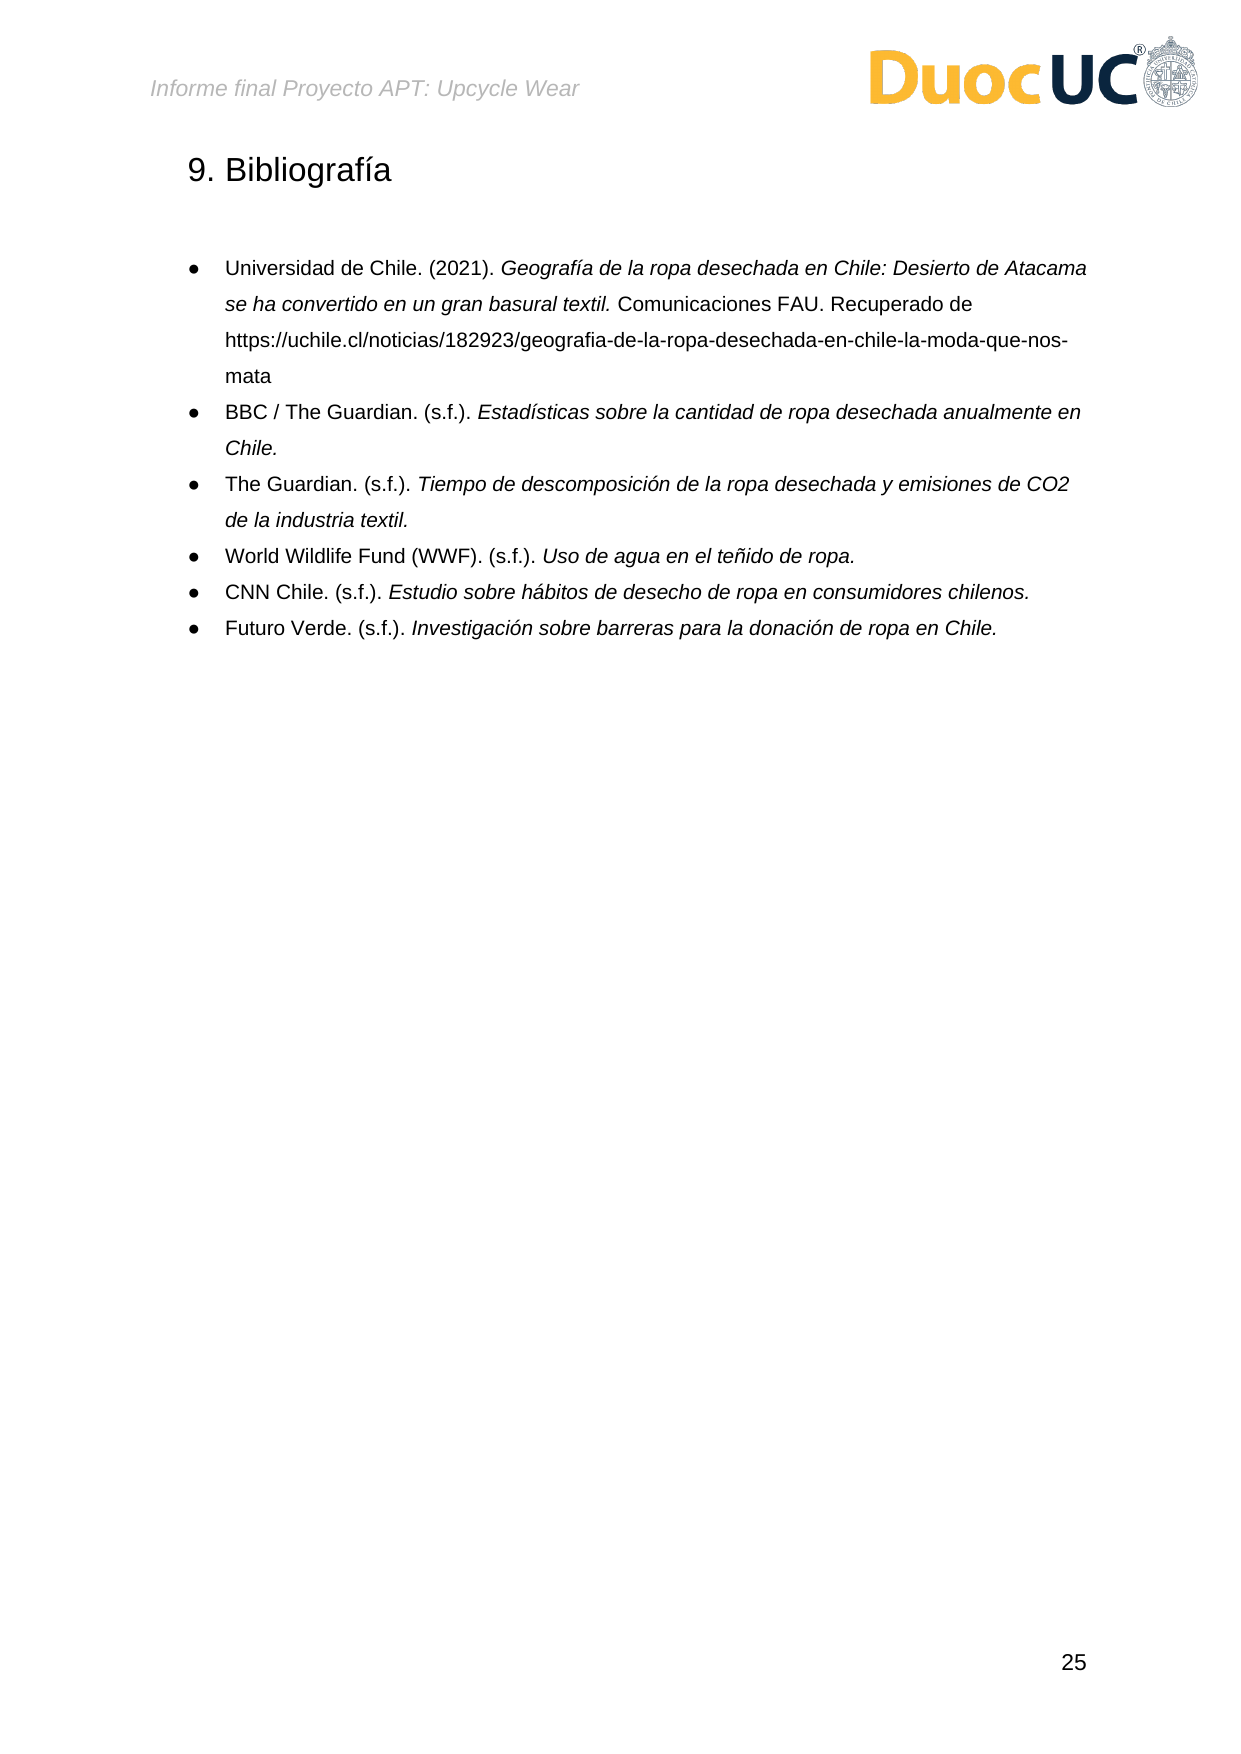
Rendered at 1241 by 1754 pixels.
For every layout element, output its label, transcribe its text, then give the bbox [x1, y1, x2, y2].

list The Guardian. (s.f.). Tiempo de descomposición de la ropa desechada y emisiones de CO2 de la industria textil. [187, 472, 1090, 532]
list Futuro Verde. (s.f.). Investigación sobre barreras para la donación de ropa en Chile. [187, 615, 1090, 639]
list CNN Chile. (s.f.). Estudio sobre hábitos de desecho de ropa en consumidores chilenos. [187, 579, 1090, 603]
list Universidad de Chile. (2021). Geografía de la ropa desechada en Chile: Desierto de Atacama se ha convertido en un gran basural textil. Comunicaciones FAU. Recuperado de https://uchile.cl/noticias/182923/geografia-de-la-ropa-desechada-en-chile-la-moda-que-nos-mata [187, 256, 1090, 388]
picture [870, 36, 1198, 107]
list World Wildlife Fund (WWF). (s.f.). Uso de agua en el teñido de ropa. [187, 543, 1090, 567]
subtitle Bibliografía [187, 150, 1090, 188]
list BBC / The Guardian. (s.f.). Estadísticas sobre la cantidad de ropa desechada anualmente en Chile. [187, 400, 1090, 460]
